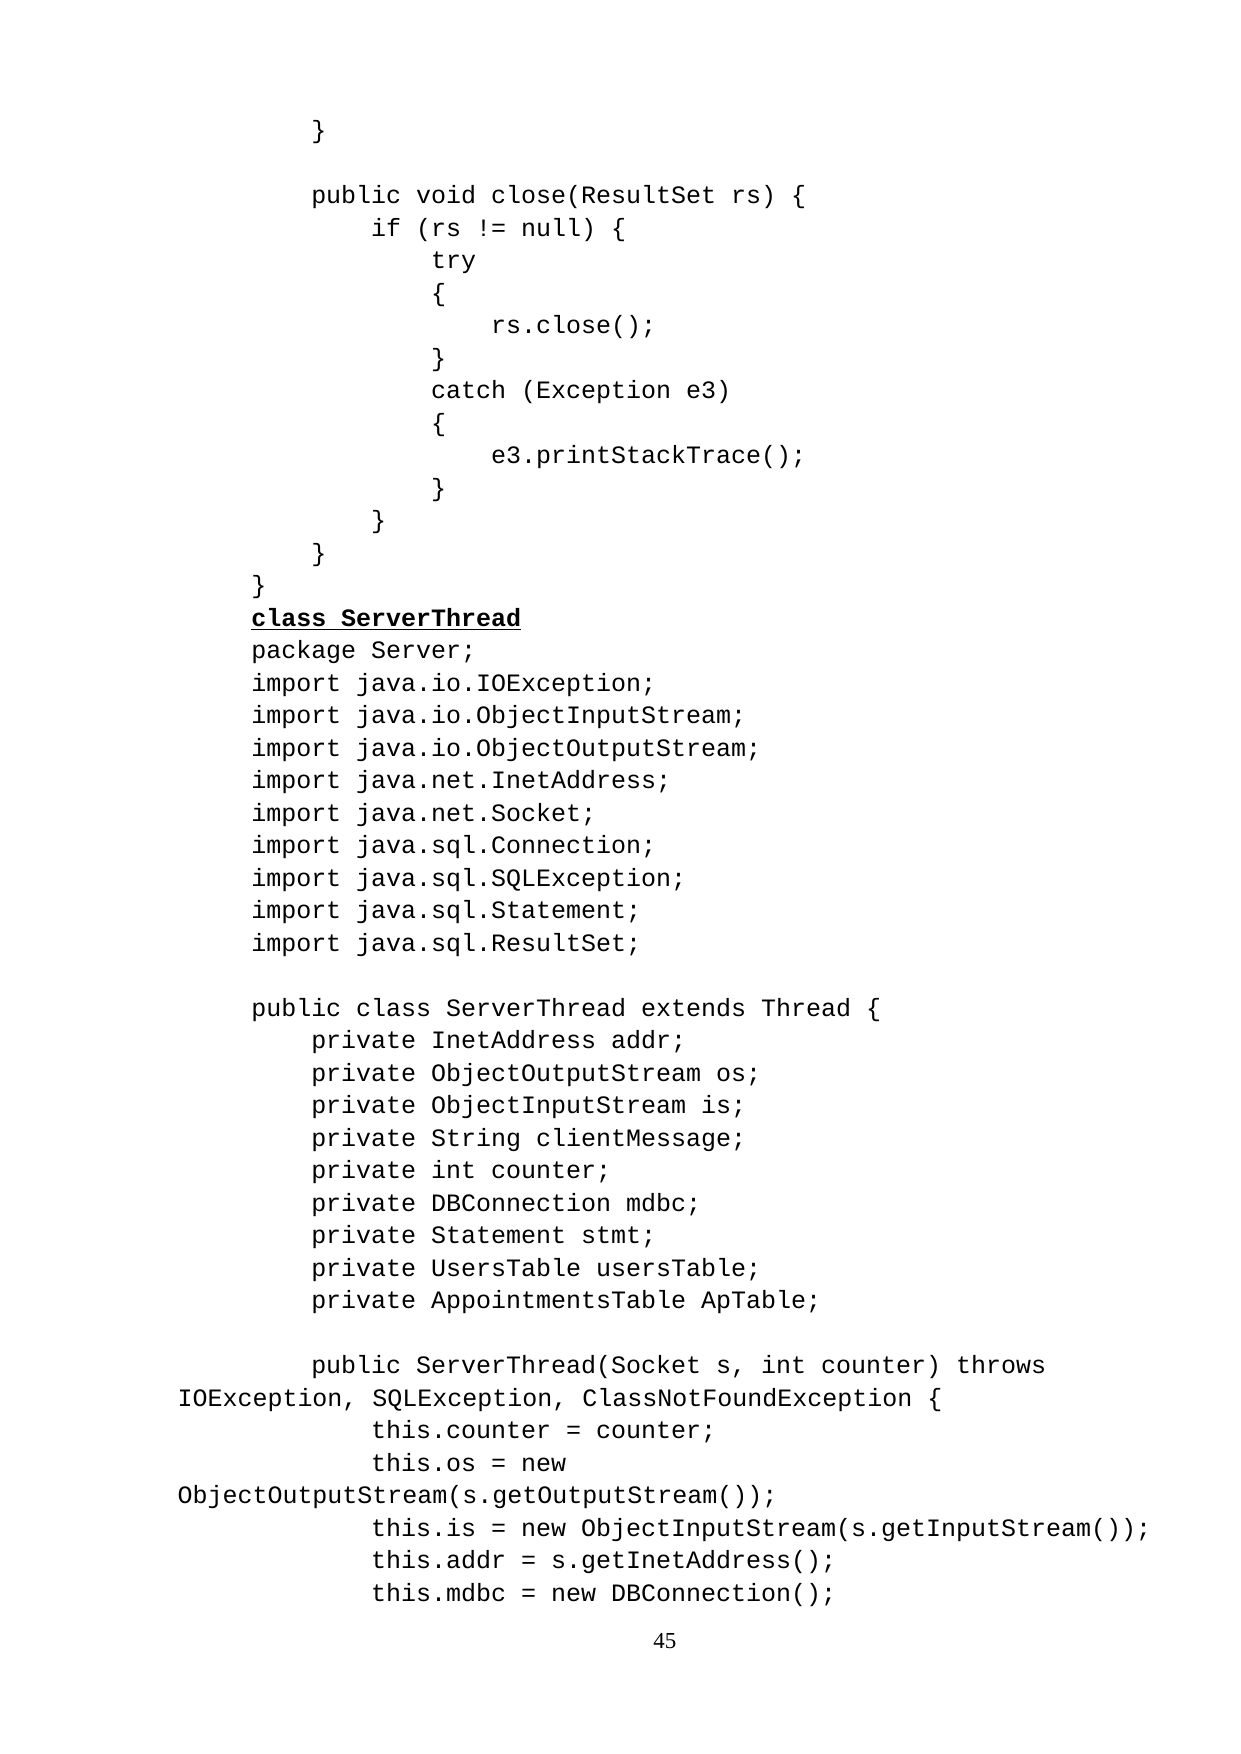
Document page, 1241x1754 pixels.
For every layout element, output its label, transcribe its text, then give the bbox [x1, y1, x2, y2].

text } [177, 346, 1152, 374]
text } [177, 541, 1152, 569]
text private ObjectOutputStream os; [177, 1061, 1152, 1089]
text this.counter = counter; [177, 1418, 1152, 1446]
text catch (Exception e3) [177, 378, 1152, 406]
text private UsersTable usersTable; [177, 1256, 1152, 1284]
text public ServerThread(Socket s, int counter) throws IOException, SQLException, ClassNotFoundException { [177, 1353, 1152, 1414]
text import java.io.ObjectOutputStream; [177, 736, 1152, 764]
text import java.net.InetAddress; [177, 768, 1152, 796]
text import java.sql.Statement; [177, 898, 1152, 926]
text e3.printStackTrace(); [177, 443, 1152, 471]
text public void close(ResultSet rs) { [177, 183, 1152, 211]
text private AppointmentsTable ApTable; [177, 1288, 1152, 1316]
text this.os = new ObjectOutputStream(s.getOutputStream()); [177, 1451, 1152, 1511]
text import java.io.ObjectInputStream; [177, 703, 1152, 731]
text } [177, 476, 1152, 504]
text try [177, 248, 1152, 276]
text } [177, 508, 1152, 536]
text private ObjectInputStream is; [177, 1093, 1152, 1121]
text import java.io.IOException; [177, 671, 1152, 699]
text private String clientMessage; [177, 1126, 1152, 1154]
text { [177, 281, 1152, 309]
text private int counter; [177, 1158, 1152, 1186]
text private DBConnection mdbc; [177, 1191, 1152, 1219]
text rs.close(); [177, 313, 1152, 341]
text import java.sql.ResultSet; [177, 931, 1152, 959]
text { [177, 411, 1152, 439]
text class ServerThread [177, 606, 1152, 634]
text import java.sql.Connection; [177, 833, 1152, 861]
text this.is = new ObjectInputStream(s.getInputStream()); [177, 1516, 1152, 1544]
text private Statement stmt; [177, 1223, 1152, 1251]
text package Server; [177, 638, 1152, 666]
text if (rs != null) { [177, 216, 1152, 244]
text this.addr = s.getInetAddress(); [177, 1548, 1152, 1576]
text import java.sql.SQLException; [177, 866, 1152, 894]
text private InetAddress addr; [177, 1028, 1152, 1056]
text import java.net.Socket; [177, 801, 1152, 829]
text this.mdbc = new DBConnection(); [177, 1581, 1152, 1609]
text public class ServerThread extends Thread { [177, 996, 1152, 1024]
text } [177, 573, 1152, 601]
text } [177, 118, 1152, 146]
